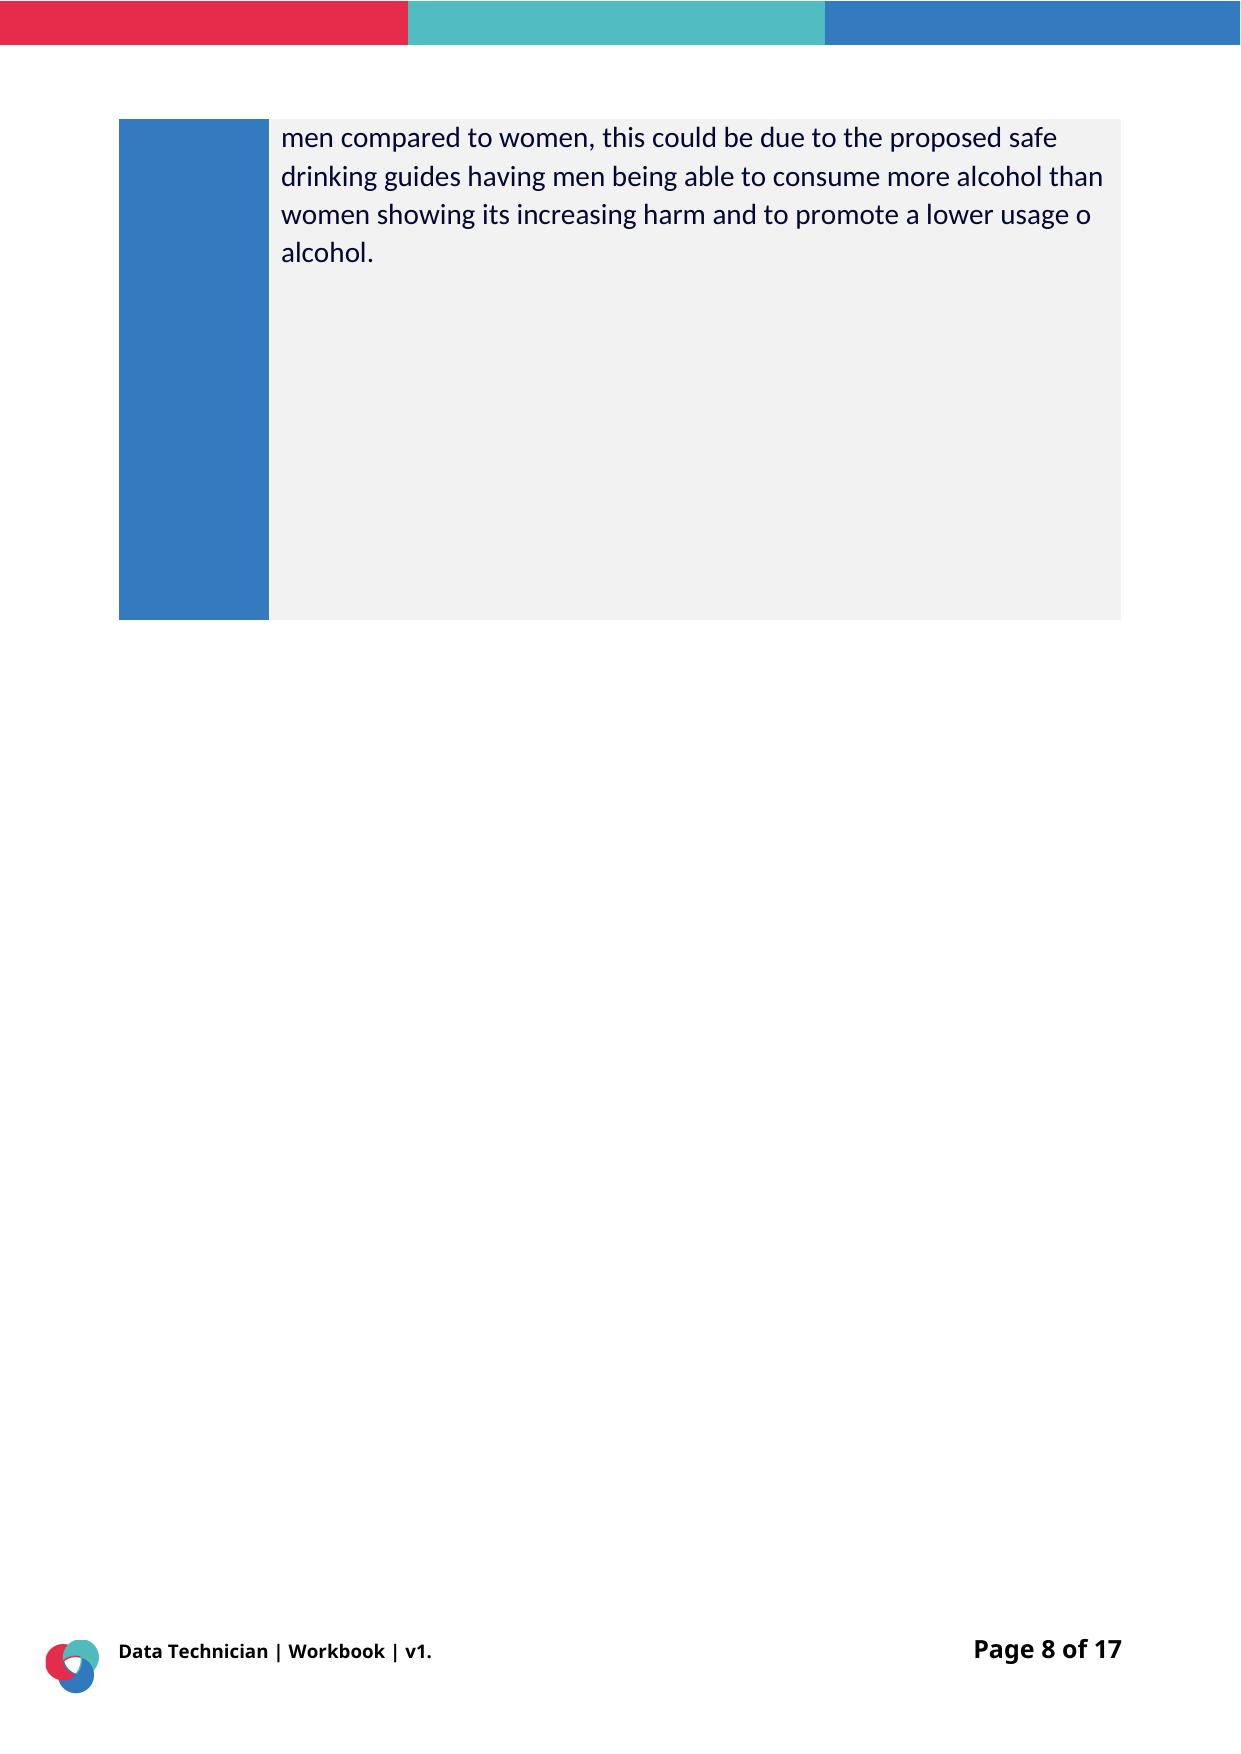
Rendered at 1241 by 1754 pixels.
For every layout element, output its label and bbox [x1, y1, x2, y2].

picture [45, 1640, 100, 1694]
table_cell [119, 119, 269, 620]
table_cell [270, 119, 1121, 620]
